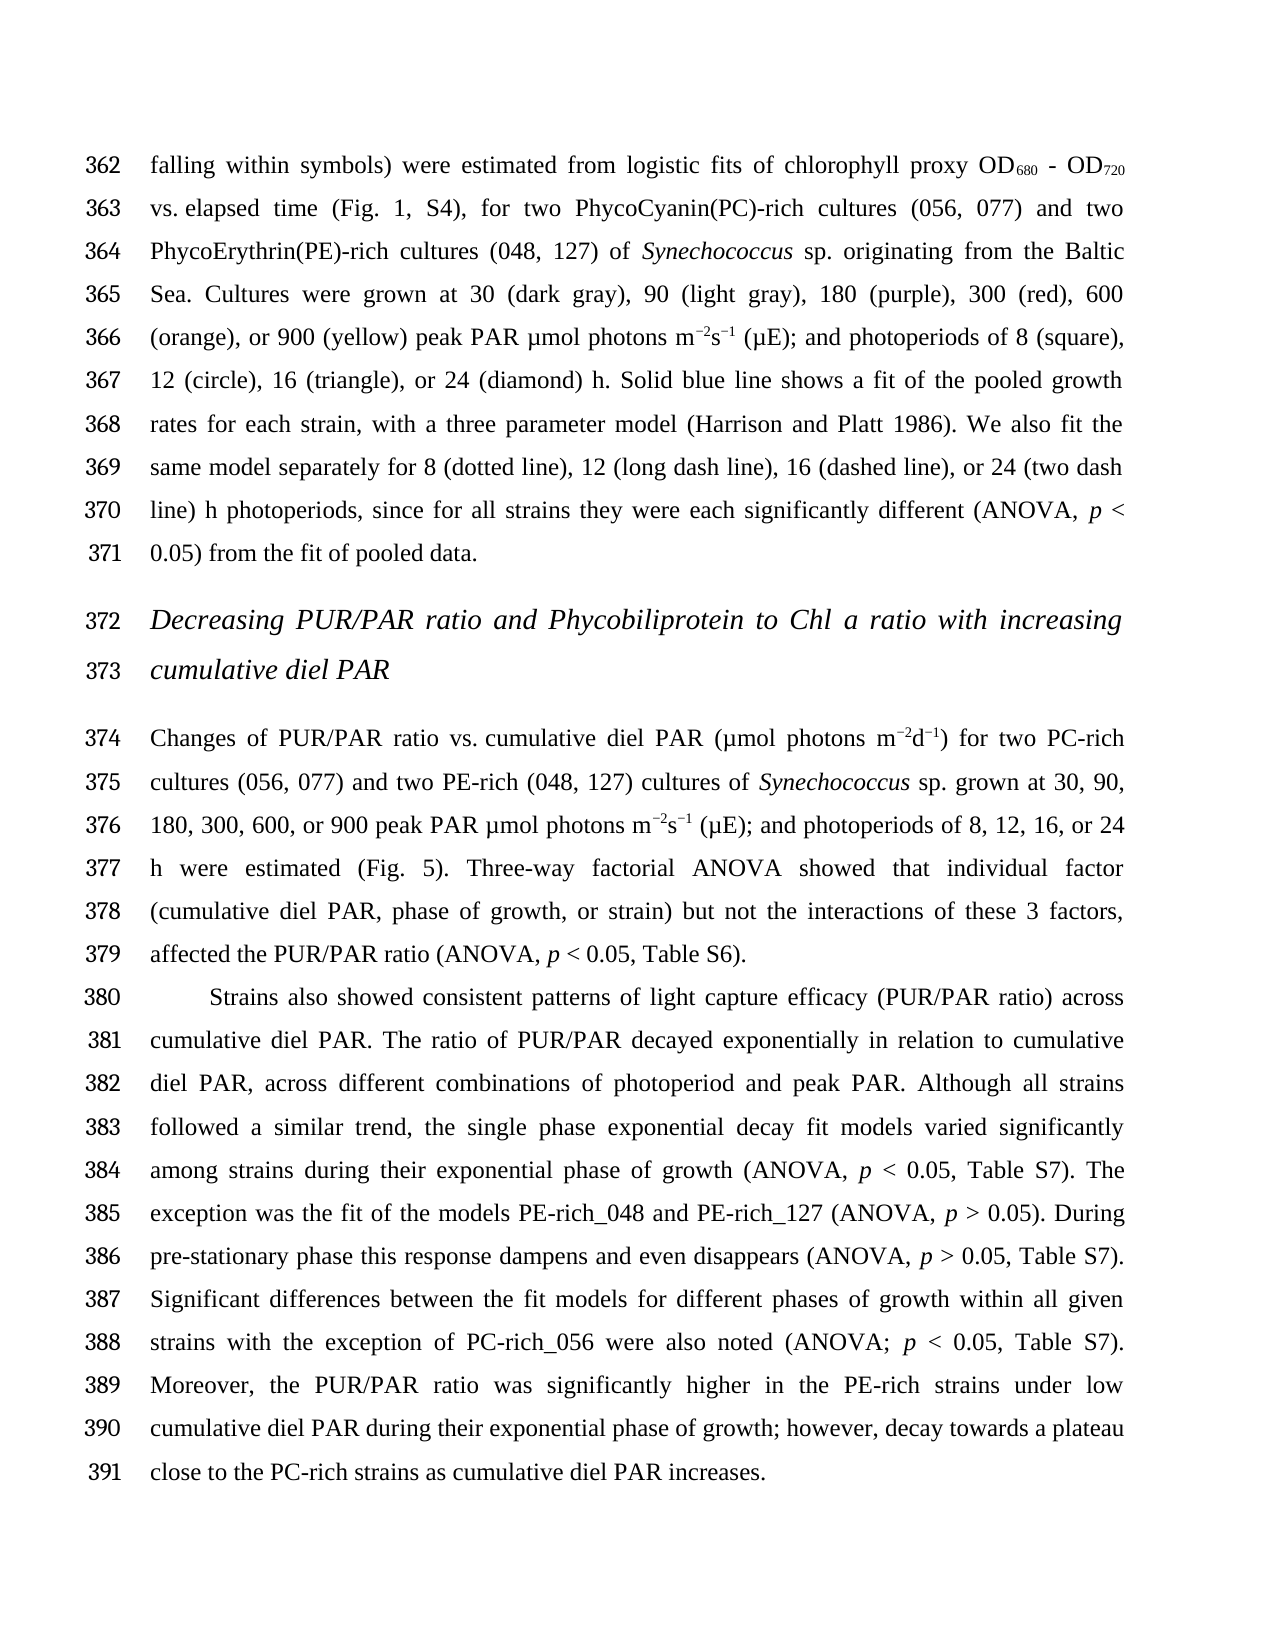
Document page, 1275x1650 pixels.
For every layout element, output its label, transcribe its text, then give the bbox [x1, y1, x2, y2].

text Strains also showed consistent patterns of light capture efficacy (PUR/PAR ratio) across cumulative diel PAR. The ratio of PUR/PAR decayed exponentially in relation to cumulative diel PAR, across different combinations of photoperiod and peak PAR. Although all strains followed a similar trend, the single phase exponential decay fit models varied significantly among strains during their exponential phase of growth (ANOVA, p < 0.05, Table S7). The exception was the fit of the models PE-rich_048 and PE-rich_127 (ANOVA, p > 0.05). During pre-stationary phase this response dampens and even disappears (ANOVA, p > 0.05, Table S7). Significant differences between the fit models for different phases of growth within all given strains with the exception of PC-rich_056 were also noted (ANOVA; p < 0.05, Table S7). Moreover, the PUR/PAR ratio was significantly higher in the PE-rich strains under low cumulative diel PAR during their exponential phase of growth; however, decay towards a plateau close to the PC-rich strains as cumulative diel PAR increases. [150, 982, 1125, 1485]
subtitle Decreasing PUR/PAR ratio and Phycobiliprotein to Chl a ratio with increasing cumulative diel PAR [150, 602, 1125, 686]
text Changes of PUR/PAR ratio vs. cumulative diel PAR (µmol photons m−2d−1) for two PC-rich cultures (056, 077) and two PE-rich (048, 127) cultures of Synechococcus sp. grown at 30, 90, 180, 300, 600, or 900 peak PAR µmol photons m−2s−1 (µE); and photoperiods of 8, 12, 16, or 24 h were estimated (Fig. 5). Three-way factorial ANOVA showed that individual factor (cumulative diel PAR, phase of growth, or strain) but not the interactions of these 3 factors, affected the PUR/PAR ratio (ANOVA, p < 0.05, Table S6). [150, 723, 1125, 968]
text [150, 150, 1125, 567]
